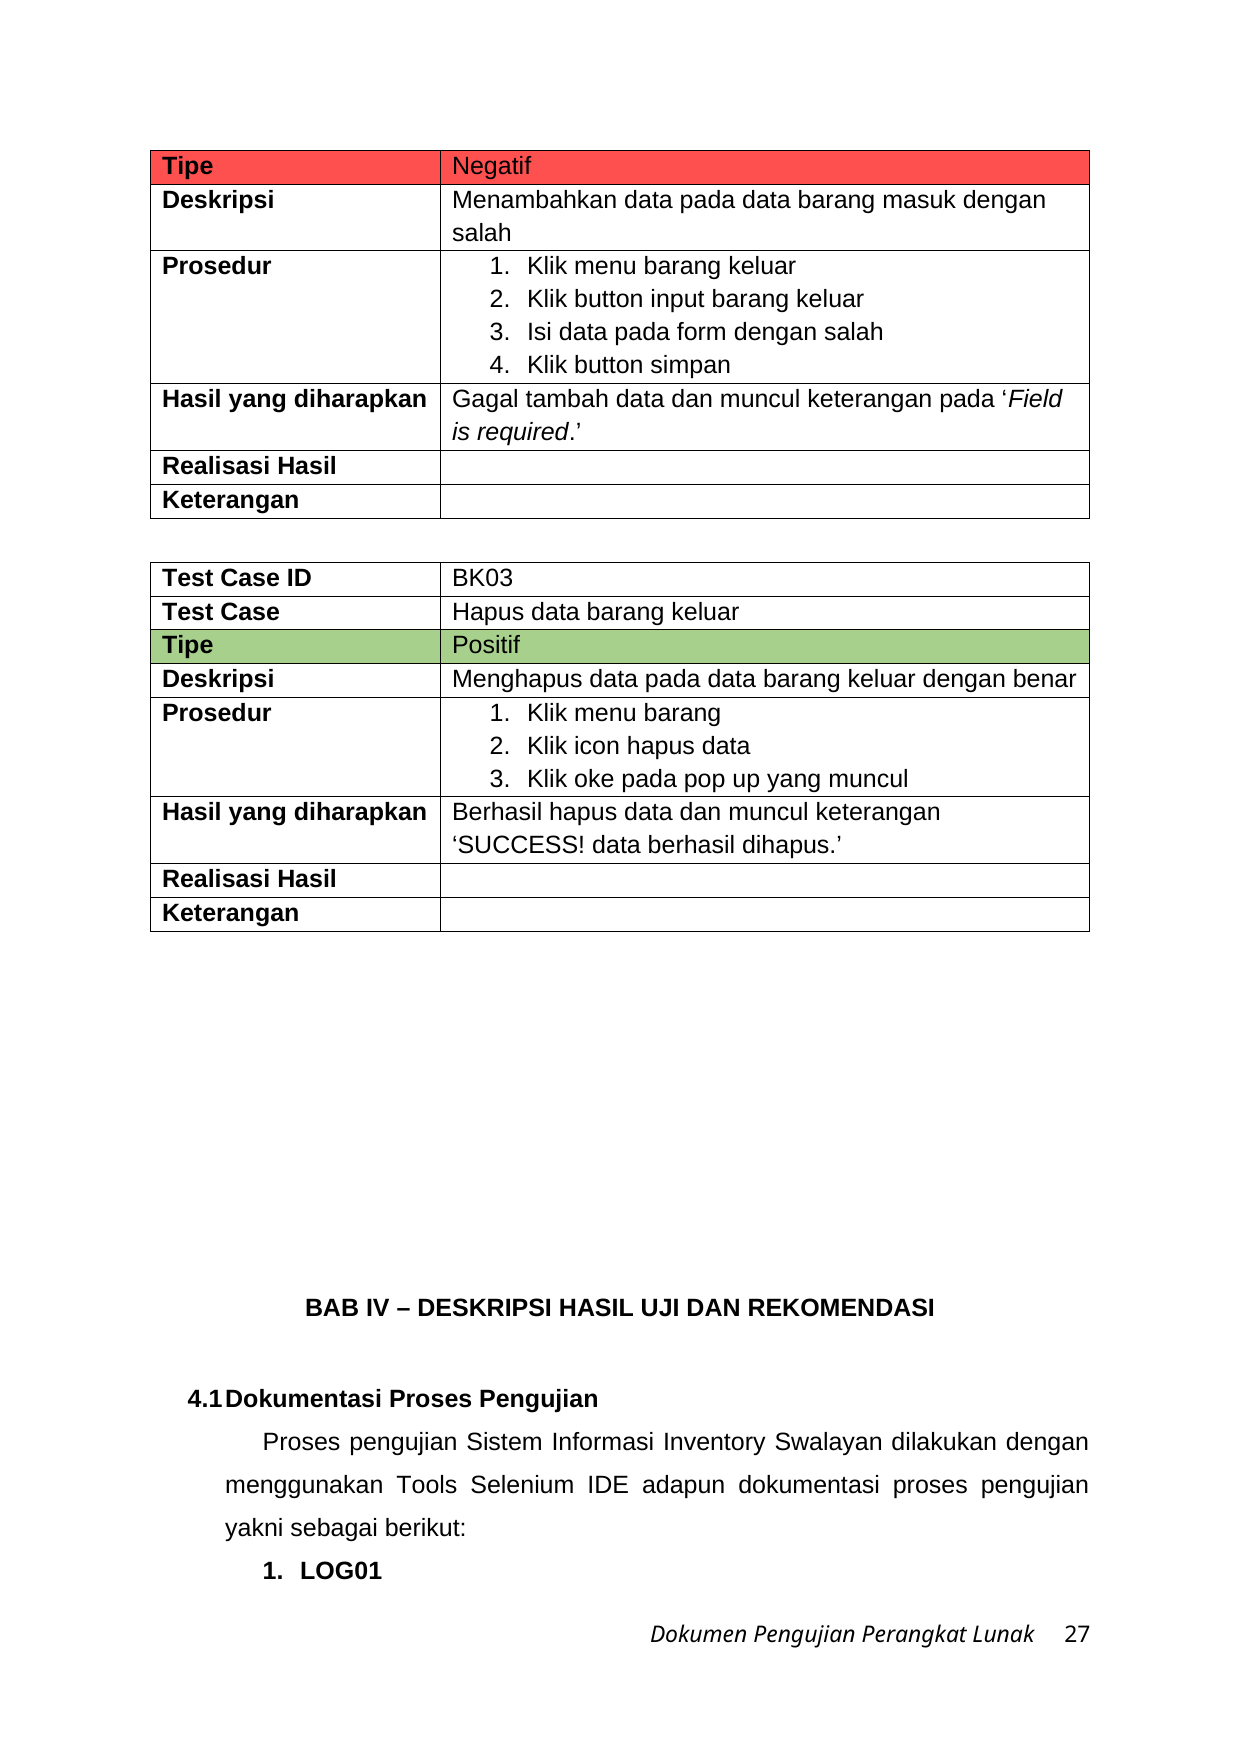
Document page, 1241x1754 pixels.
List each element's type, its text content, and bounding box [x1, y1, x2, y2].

table_cell Prosedur [151, 698, 440, 796]
table_cell Deskripsi [151, 185, 440, 250]
table_cell Realisasi Hasil [151, 451, 440, 484]
table_cell [441, 898, 1089, 931]
table_cell [441, 485, 1089, 518]
list LOG01 [262, 1556, 1090, 1585]
text Dokumentasi Proses Pengujian [187, 1384, 1090, 1412]
table_cell Menghapus data pada data barang keluar dengan benar [441, 664, 1089, 697]
table_cell Keterangan [151, 898, 440, 931]
table_cell Negatif [441, 151, 1089, 184]
table_cell [441, 451, 1089, 484]
table_cell Tipe [151, 151, 440, 184]
table_cell Positif [441, 630, 1089, 663]
table_cell Prosedur [151, 251, 440, 383]
table_cell Hasil yang diharapkan [151, 797, 440, 863]
subtitle BAB IV – DESKRIPSI HASIL UJI DAN REKOMENDASI [150, 1293, 1090, 1322]
table_cell Klik menu barang keluar Klik button input barang keluar Isi data pada form dengan salah Klik button simpan [441, 251, 1089, 383]
table_cell Test Case [151, 597, 440, 629]
table_cell Hapus data barang keluar [441, 597, 1089, 629]
table_cell Tipe [151, 630, 440, 663]
table_header Test Case ID [151, 563, 440, 596]
table_cell Menambahkan data pada data barang masuk dengan salah [441, 185, 1089, 250]
table_cell Gagal tambah data dan muncul keterangan pada ‘Field is required.’ [441, 384, 1089, 450]
table_cell Deskripsi [151, 664, 440, 697]
text Proses pengujian Sistem Informasi Inventory Swalayan dilakukan dengan menggunakan Tools Selenium IDE adapun dokumentasi proses pengujian yakni sebagai berikut: [225, 1427, 1090, 1542]
table_cell Berhasil hapus data dan muncul keterangan ‘SUCCESS! data berhasil dihapus.’ [441, 797, 1089, 863]
table_cell Realisasi Hasil [151, 864, 440, 897]
table_cell Keterangan [151, 485, 440, 518]
table_cell [441, 864, 1089, 897]
table_header BK03 [441, 563, 1089, 596]
table_cell Hasil yang diharapkan [151, 384, 440, 450]
table_cell Klik menu barang Klik icon hapus data Klik oke pada pop up yang muncul [441, 698, 1089, 796]
